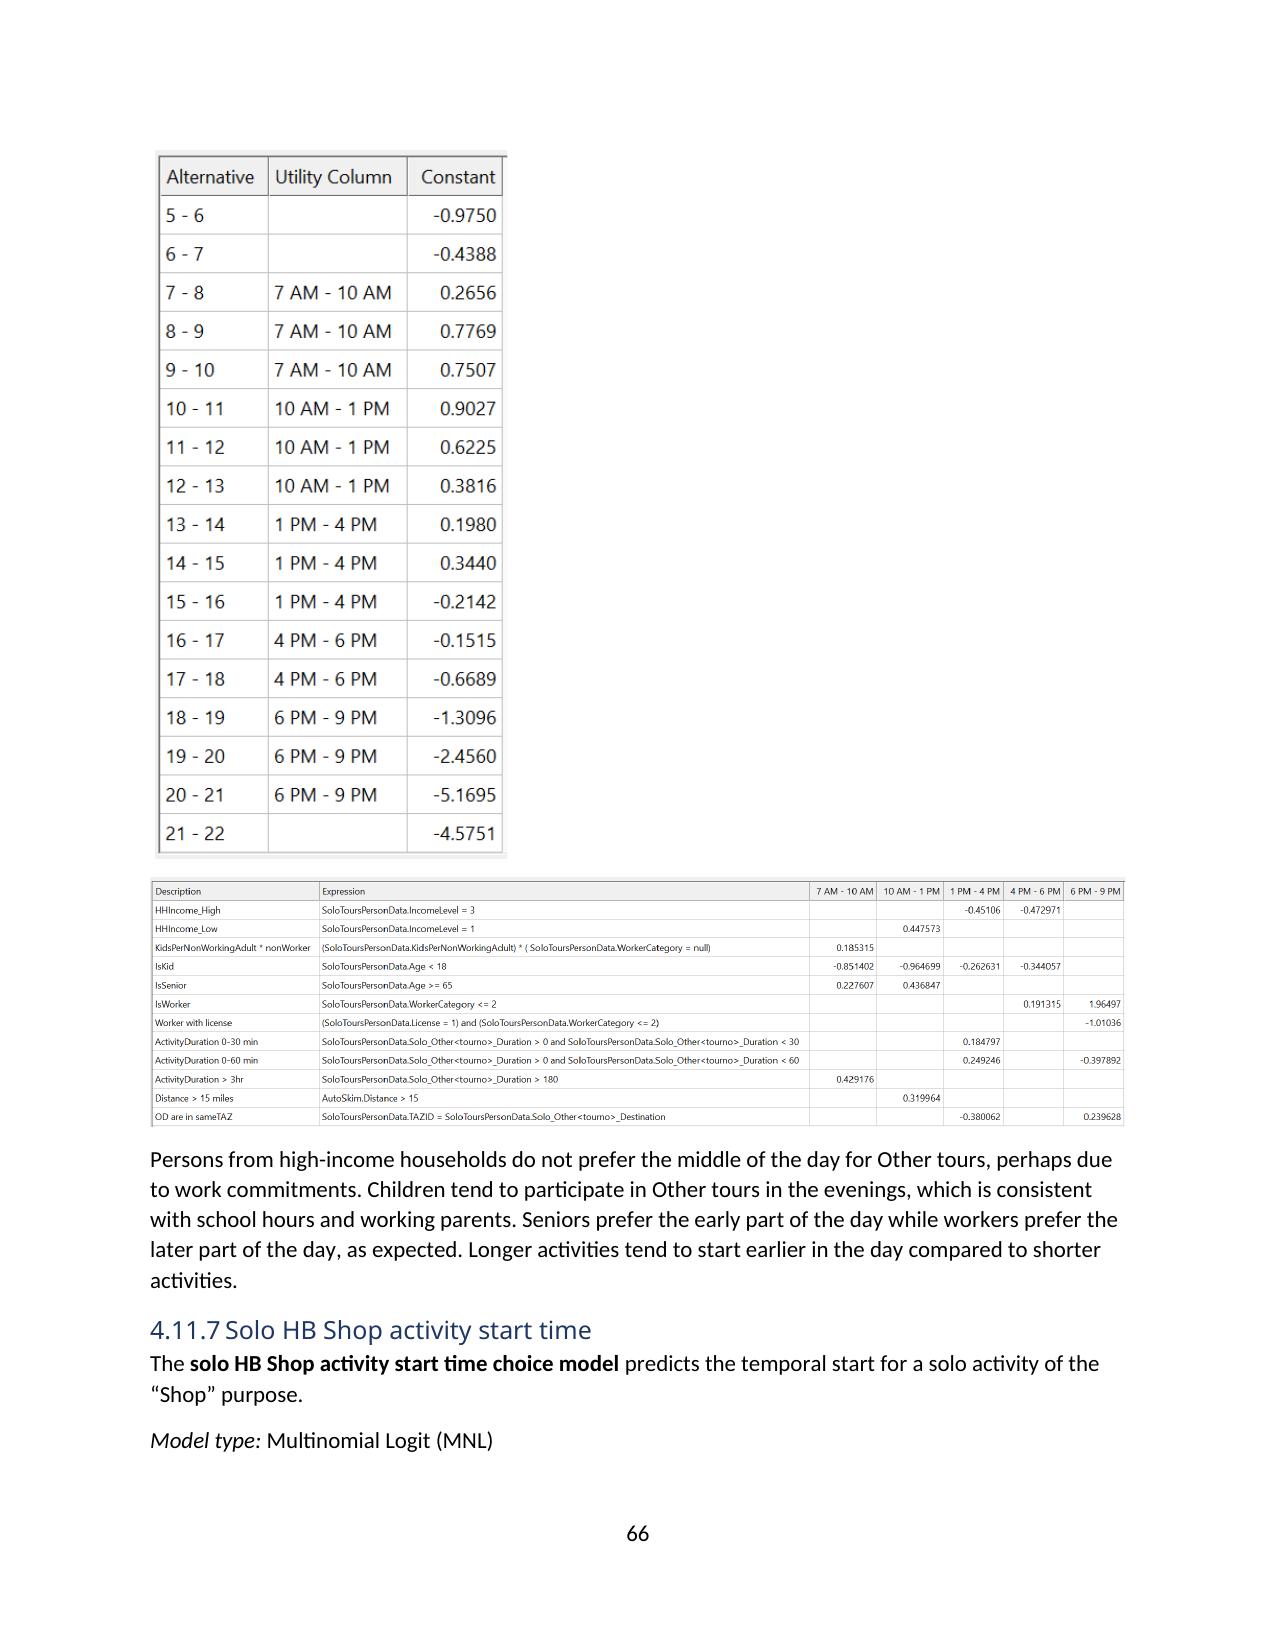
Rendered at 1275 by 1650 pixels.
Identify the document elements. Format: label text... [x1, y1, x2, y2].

picture [155, 150, 508, 859]
text Model type: Multinomial Logit (MNL) [150, 1427, 1125, 1454]
picture [150, 877, 1125, 1127]
subtitle Solo HB Shop activity start time [150, 1313, 1125, 1347]
text The solo HB Shop activity start time choice model predicts the temporal start for a solo activity of the “Shop” purpose. [150, 1349, 1125, 1408]
text Persons from high-income households do not prefer the middle of the day for Other tours, perhaps due to work commitments. Children tend to participate in Other tours in the evenings, which is consistent with school hours and working parents. Seniors prefer the early part of the day while workers prefer the later part of the day, as expected. Longer activities tend to start earlier in the day compared to shorter activities. [150, 1145, 1125, 1294]
